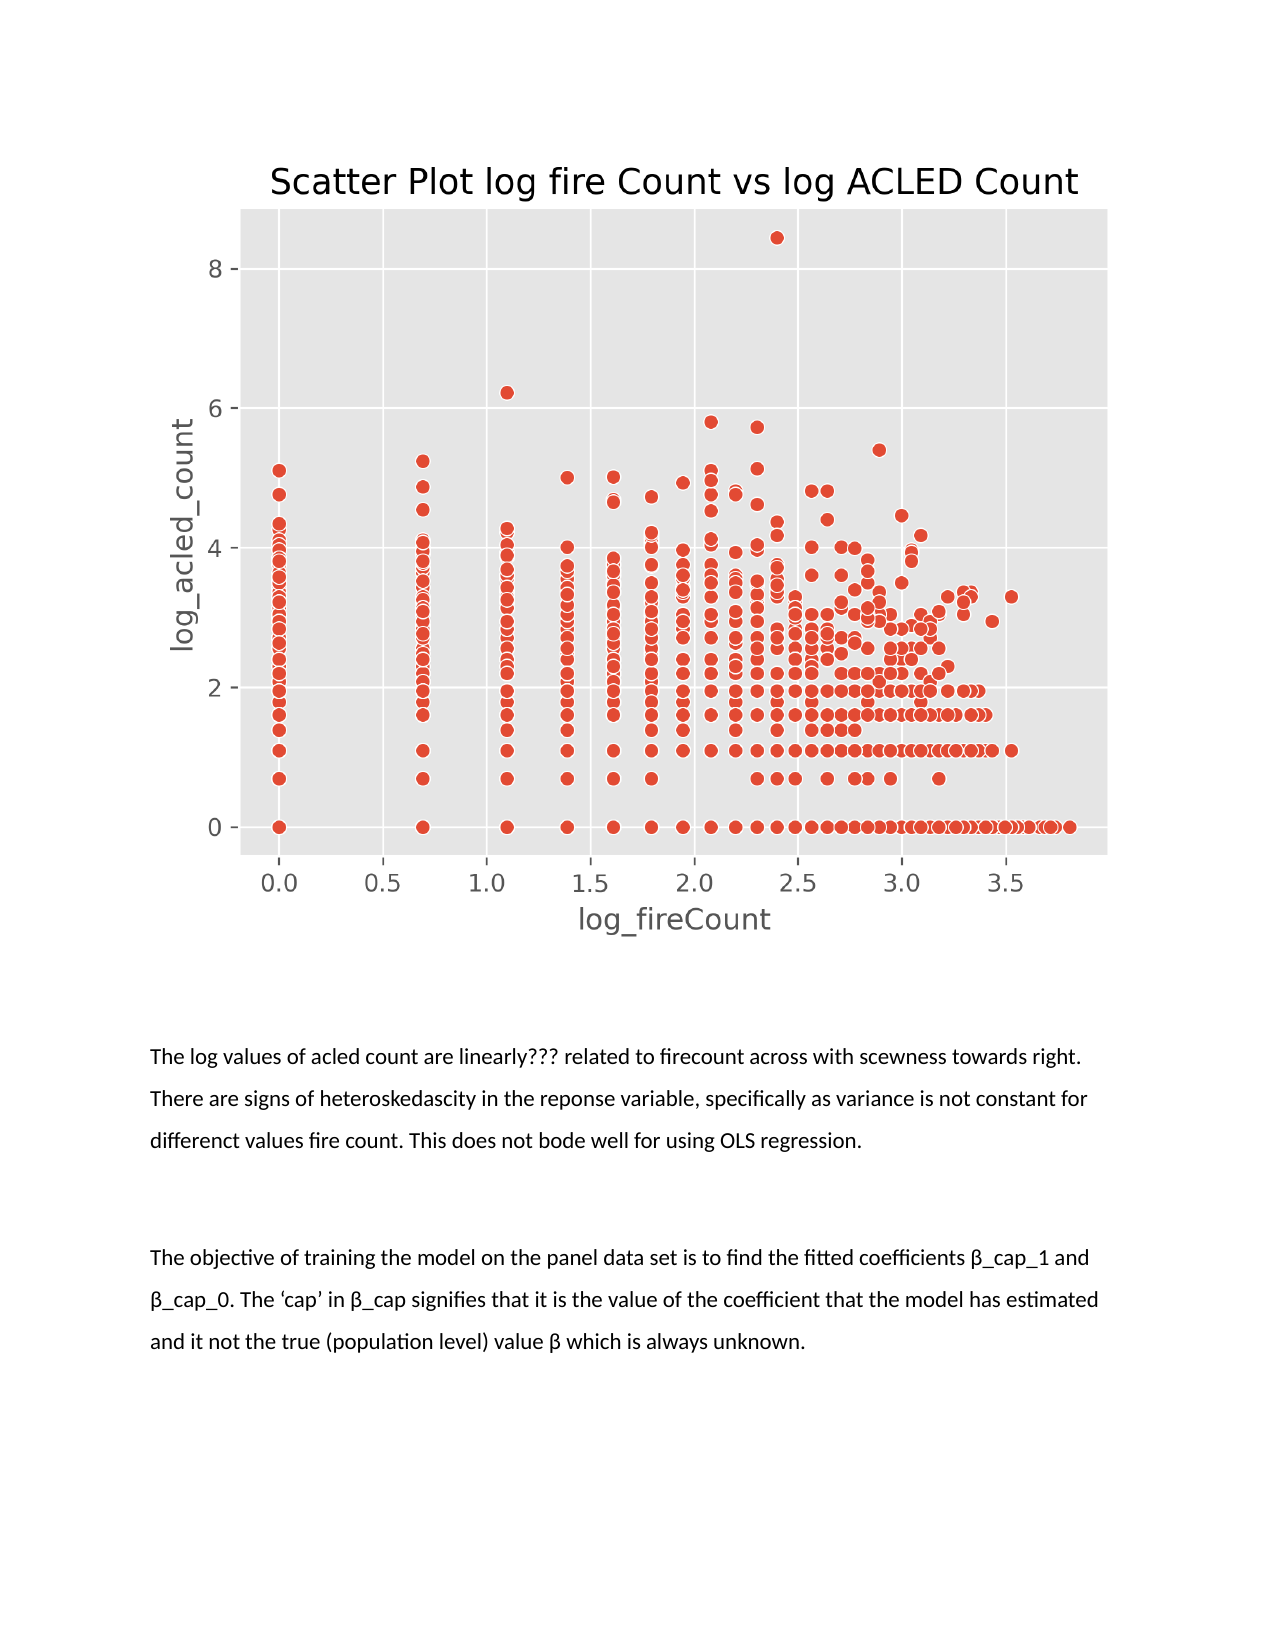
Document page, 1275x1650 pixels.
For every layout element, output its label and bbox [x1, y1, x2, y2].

picture [150, 150, 1125, 953]
